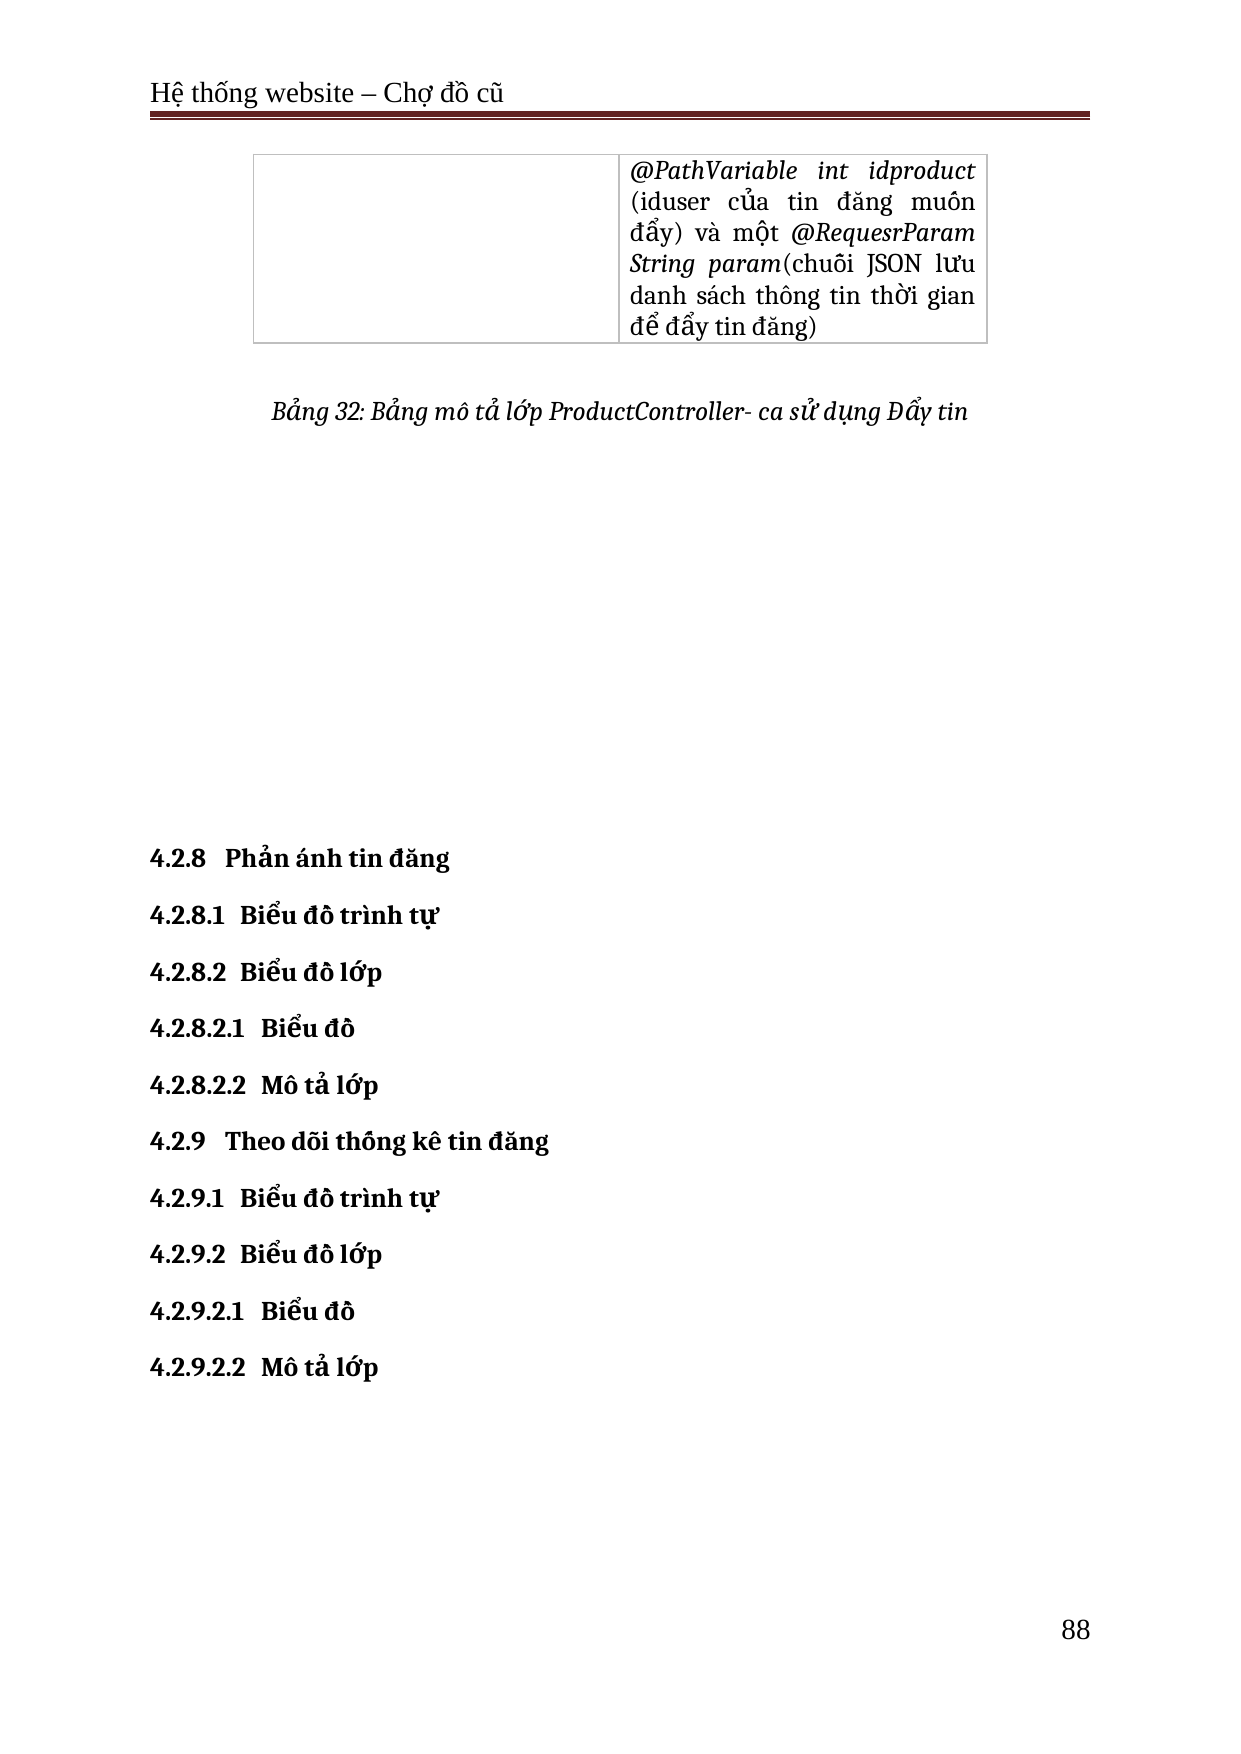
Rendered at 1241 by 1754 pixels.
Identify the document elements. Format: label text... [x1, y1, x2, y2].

subtitle Biểu đồ [150, 1013, 1090, 1044]
subtitle Phản ánh tin đăng [150, 843, 1090, 874]
subtitle Biểu đồ lớp [150, 957, 1090, 988]
subtitle Mô tả lớp [150, 1352, 1090, 1384]
subtitle Biểu đồ lớp [150, 1239, 1090, 1271]
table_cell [620, 155, 986, 342]
subtitle Theo dõi thống kê tin đăng [150, 1126, 1090, 1157]
subtitle Biểu đồ [150, 1296, 1090, 1327]
subtitle Biểu đồ trình tự [150, 900, 1090, 931]
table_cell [254, 155, 618, 342]
subtitle Mô tả lớp [150, 1070, 1090, 1101]
subtitle Biểu đồ trình tự [150, 1183, 1090, 1214]
text Bảng 32: Bảng mô tả lớp ProductController- ca sử dụng Đẩy tin [150, 396, 1090, 427]
